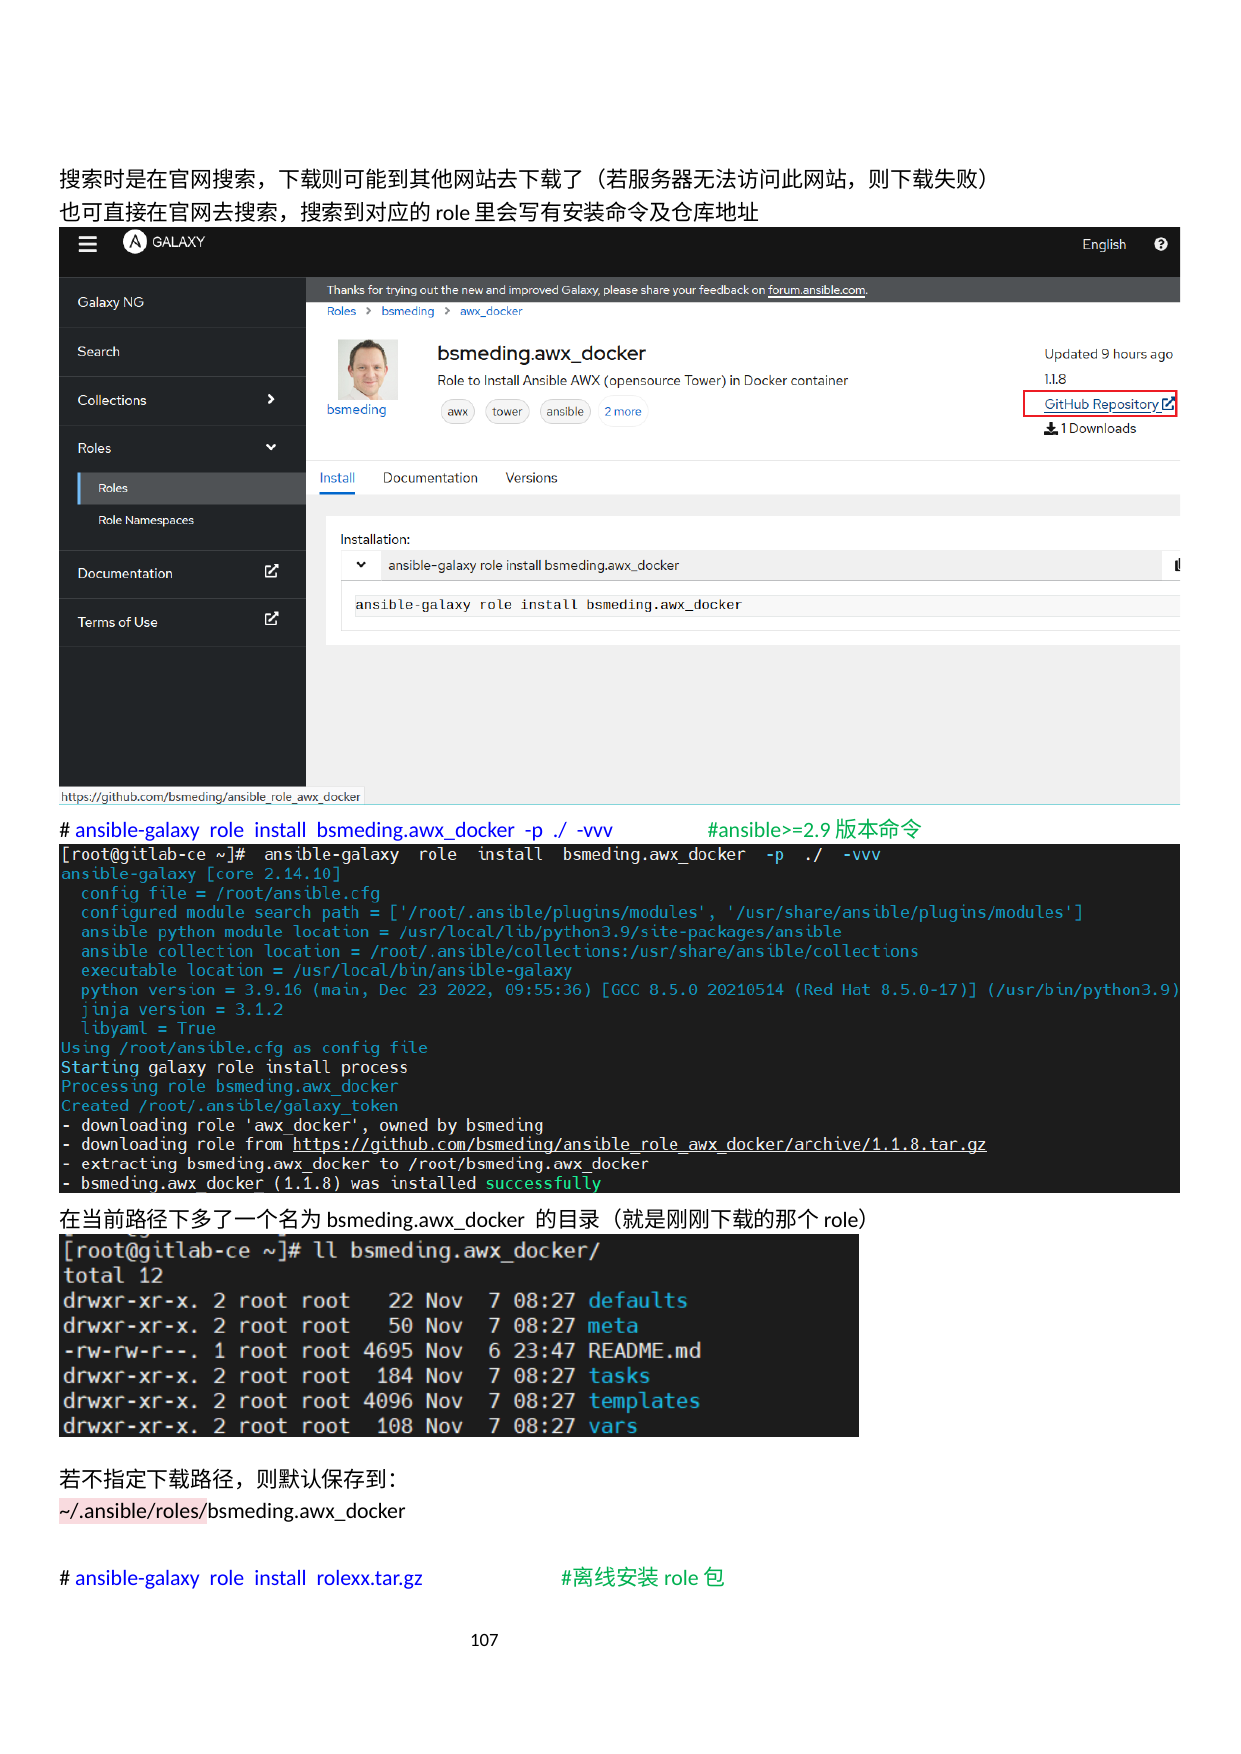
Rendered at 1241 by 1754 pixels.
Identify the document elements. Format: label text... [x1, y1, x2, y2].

text 搜索时是在官网搜索，下载则可能到其他网站去下载了（若服务器无法访问此网站，则下载失败） [59, 162, 1181, 194]
picture [59, 227, 1181, 805]
text 也可直接在官网去搜索，搜索到对应的role里会写有安装命令及仓库地址 [59, 194, 1181, 227]
text 在当前路径下多了一个名为 bsmeding.awx_docker 的目录（就是刚刚下载的那个role） [59, 1202, 1181, 1234]
picture [59, 844, 1180, 1193]
text # ansible-galaxy role install rolexx.tar.gz #离线安装role包 [59, 1559, 1181, 1592]
text # ansible-galaxy role install bsmeding.awx_docker -p ./ -vvv #ansible>=2.9版本命令 [59, 812, 1181, 844]
text ~/.ansible/roles/bsmeding.awx_docker [59, 1494, 1181, 1527]
picture [59, 1234, 859, 1437]
text 若不指定下载路径，则默认保存到： [59, 1462, 1181, 1494]
